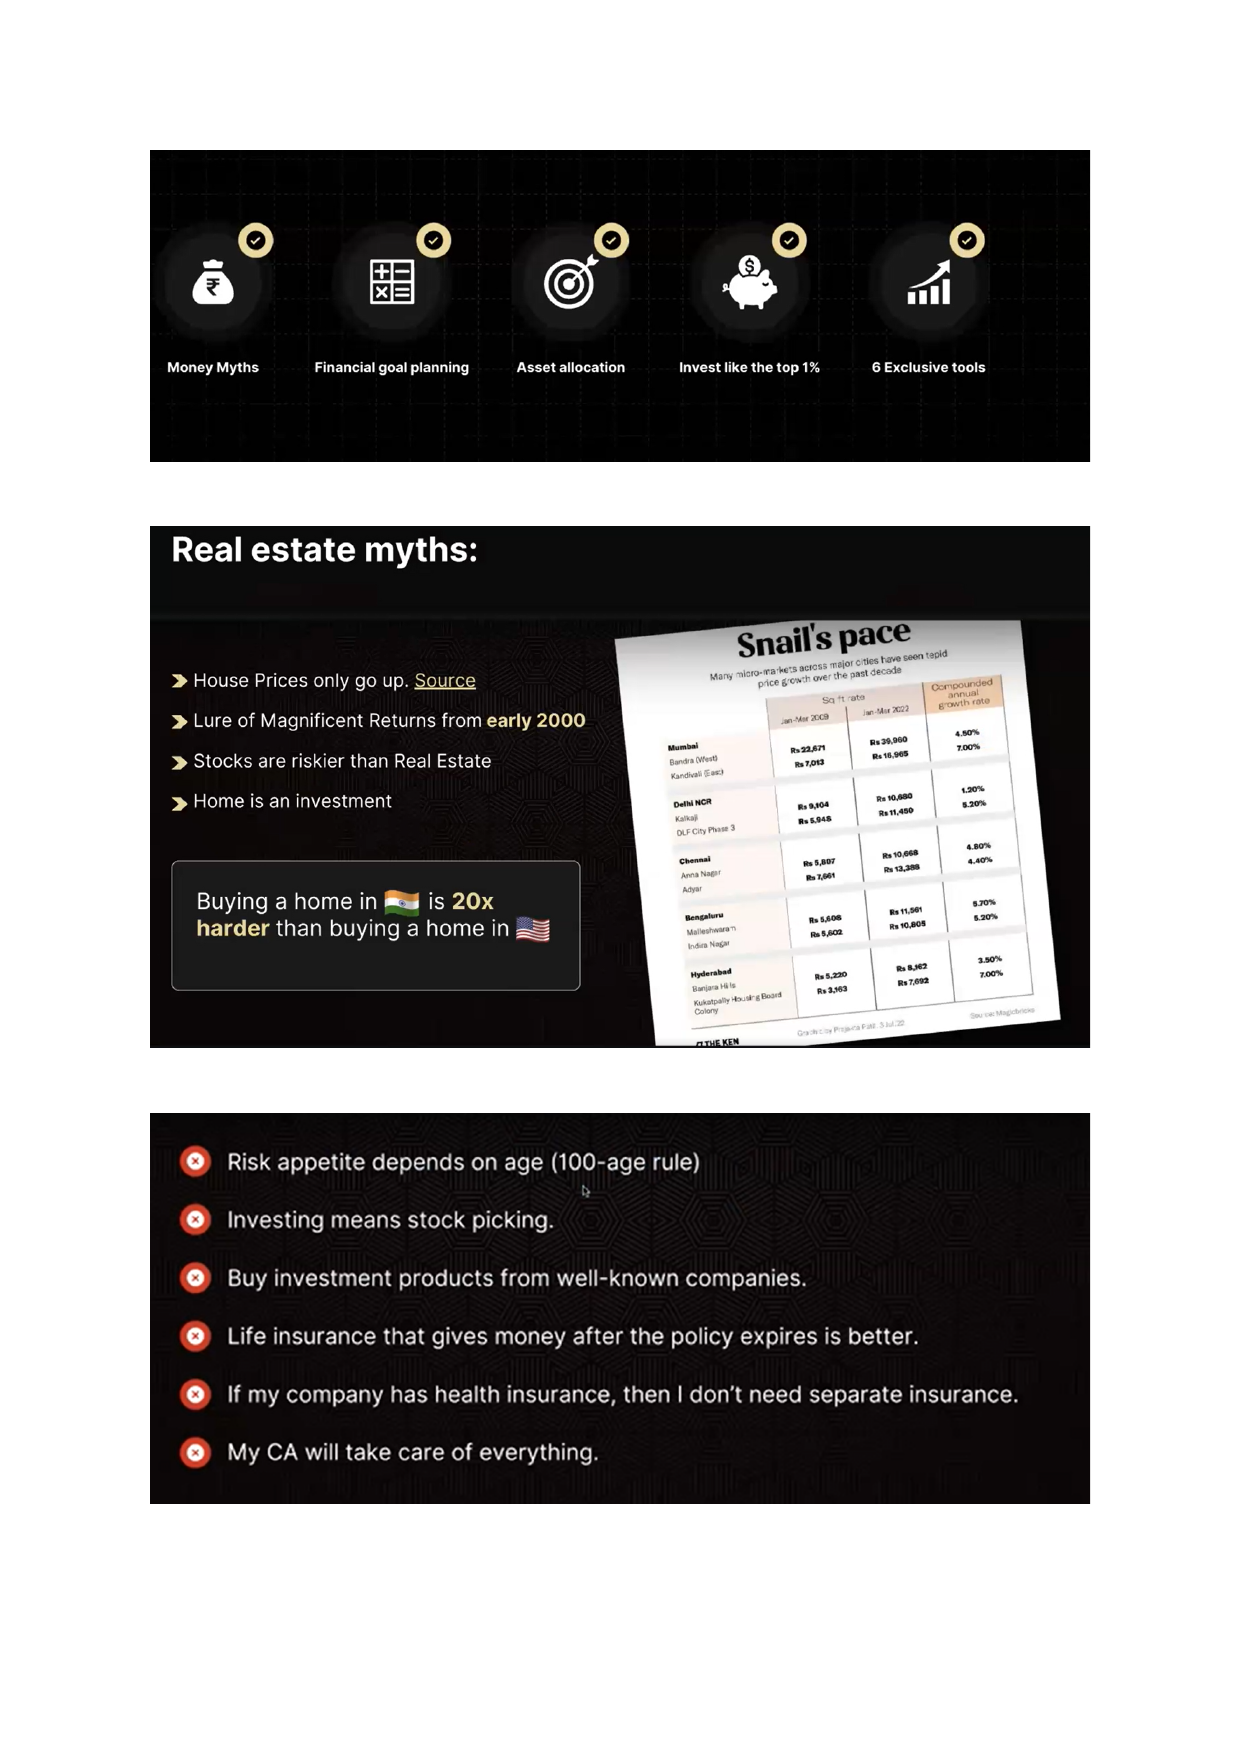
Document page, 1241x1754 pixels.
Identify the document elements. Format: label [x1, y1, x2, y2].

picture [150, 1113, 1091, 1504]
picture [150, 526, 1091, 1048]
picture [150, 150, 1091, 462]
